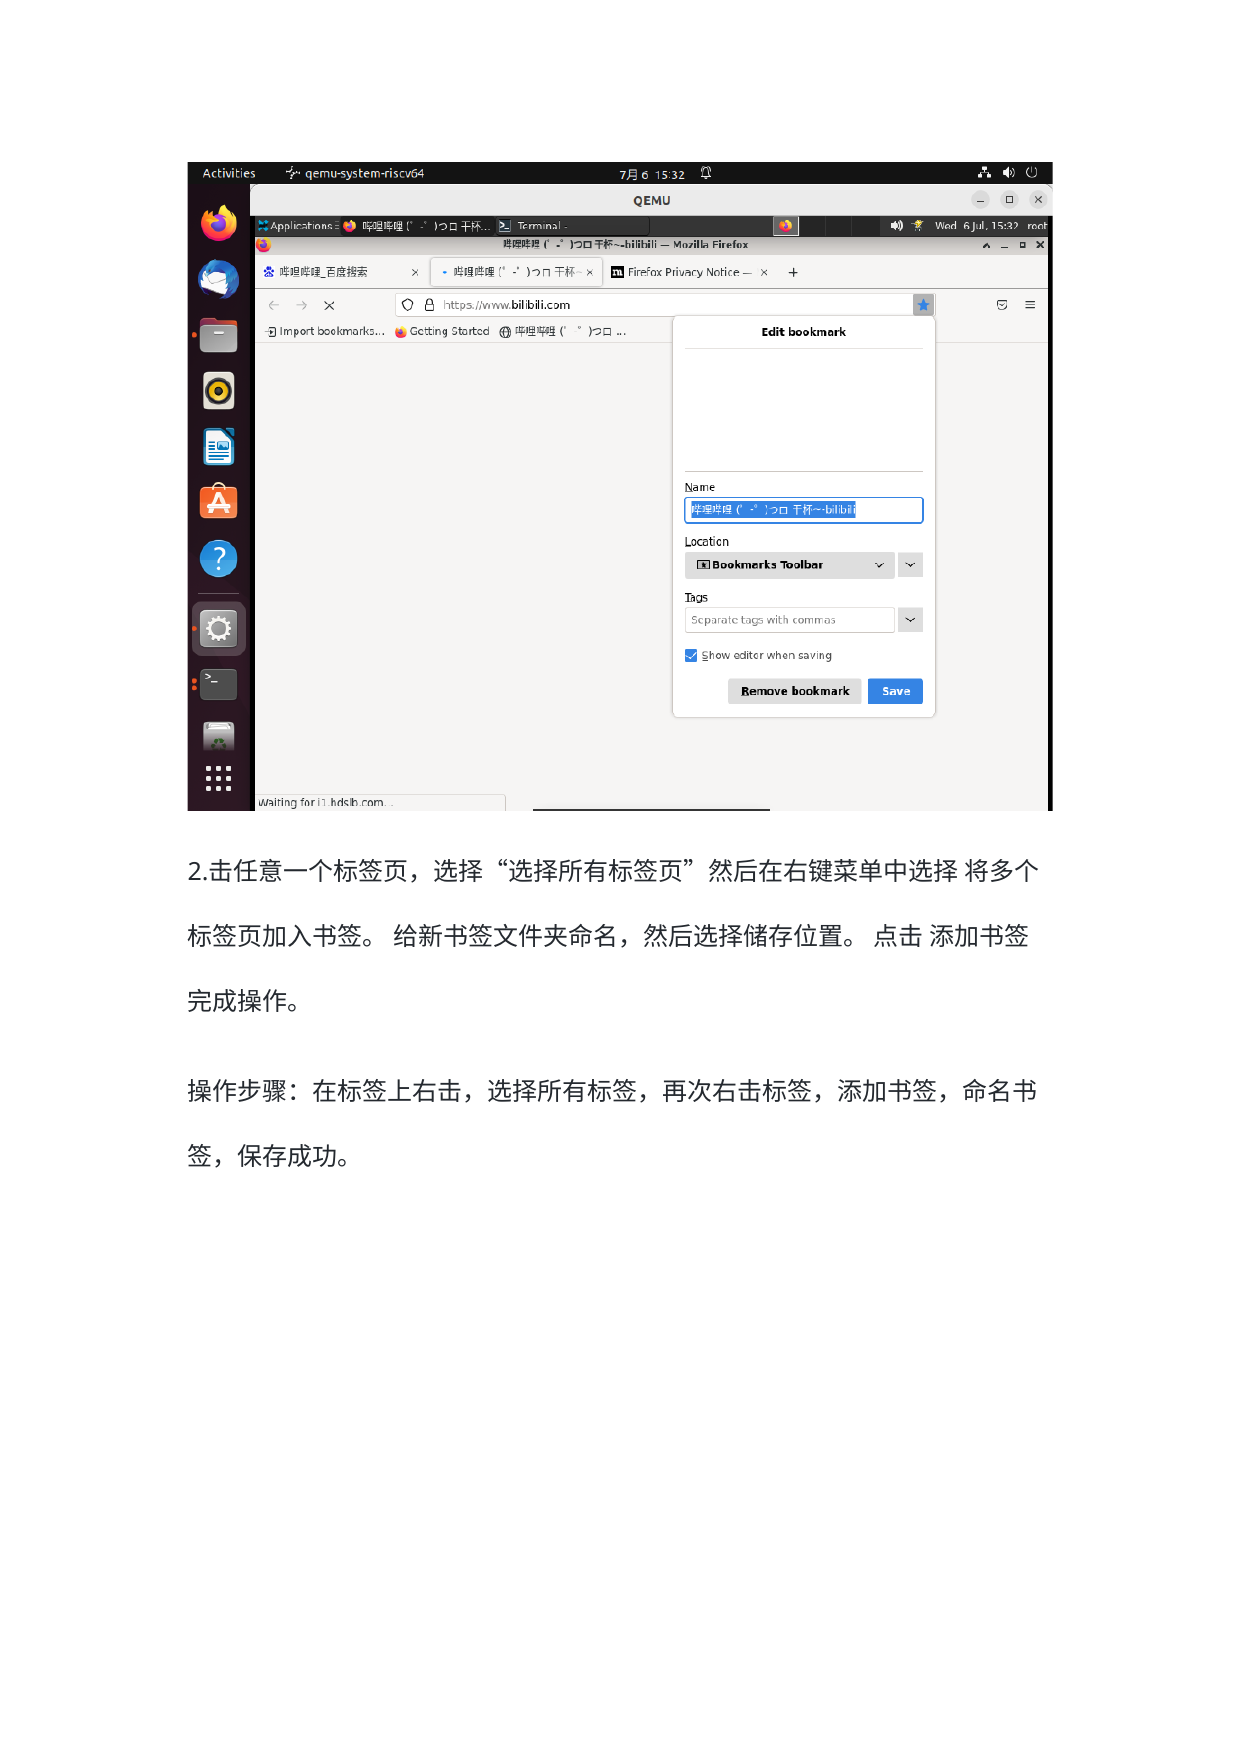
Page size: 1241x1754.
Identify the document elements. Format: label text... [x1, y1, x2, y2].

picture [187, 162, 1053, 811]
text 操作步骤：在标签上右击，选择所有标签，再次右击标签，添加书签，命名书签，保存成功。 [187, 1057, 1053, 1187]
text 2.击任意一个标签页，选择“选择所有标签页”然后在右键菜单中选择 将多个标签页加入书签。 给新书签文件夹命名，然后选择储存位置。 点击 添加书签 完成操作。 [187, 837, 1053, 1032]
